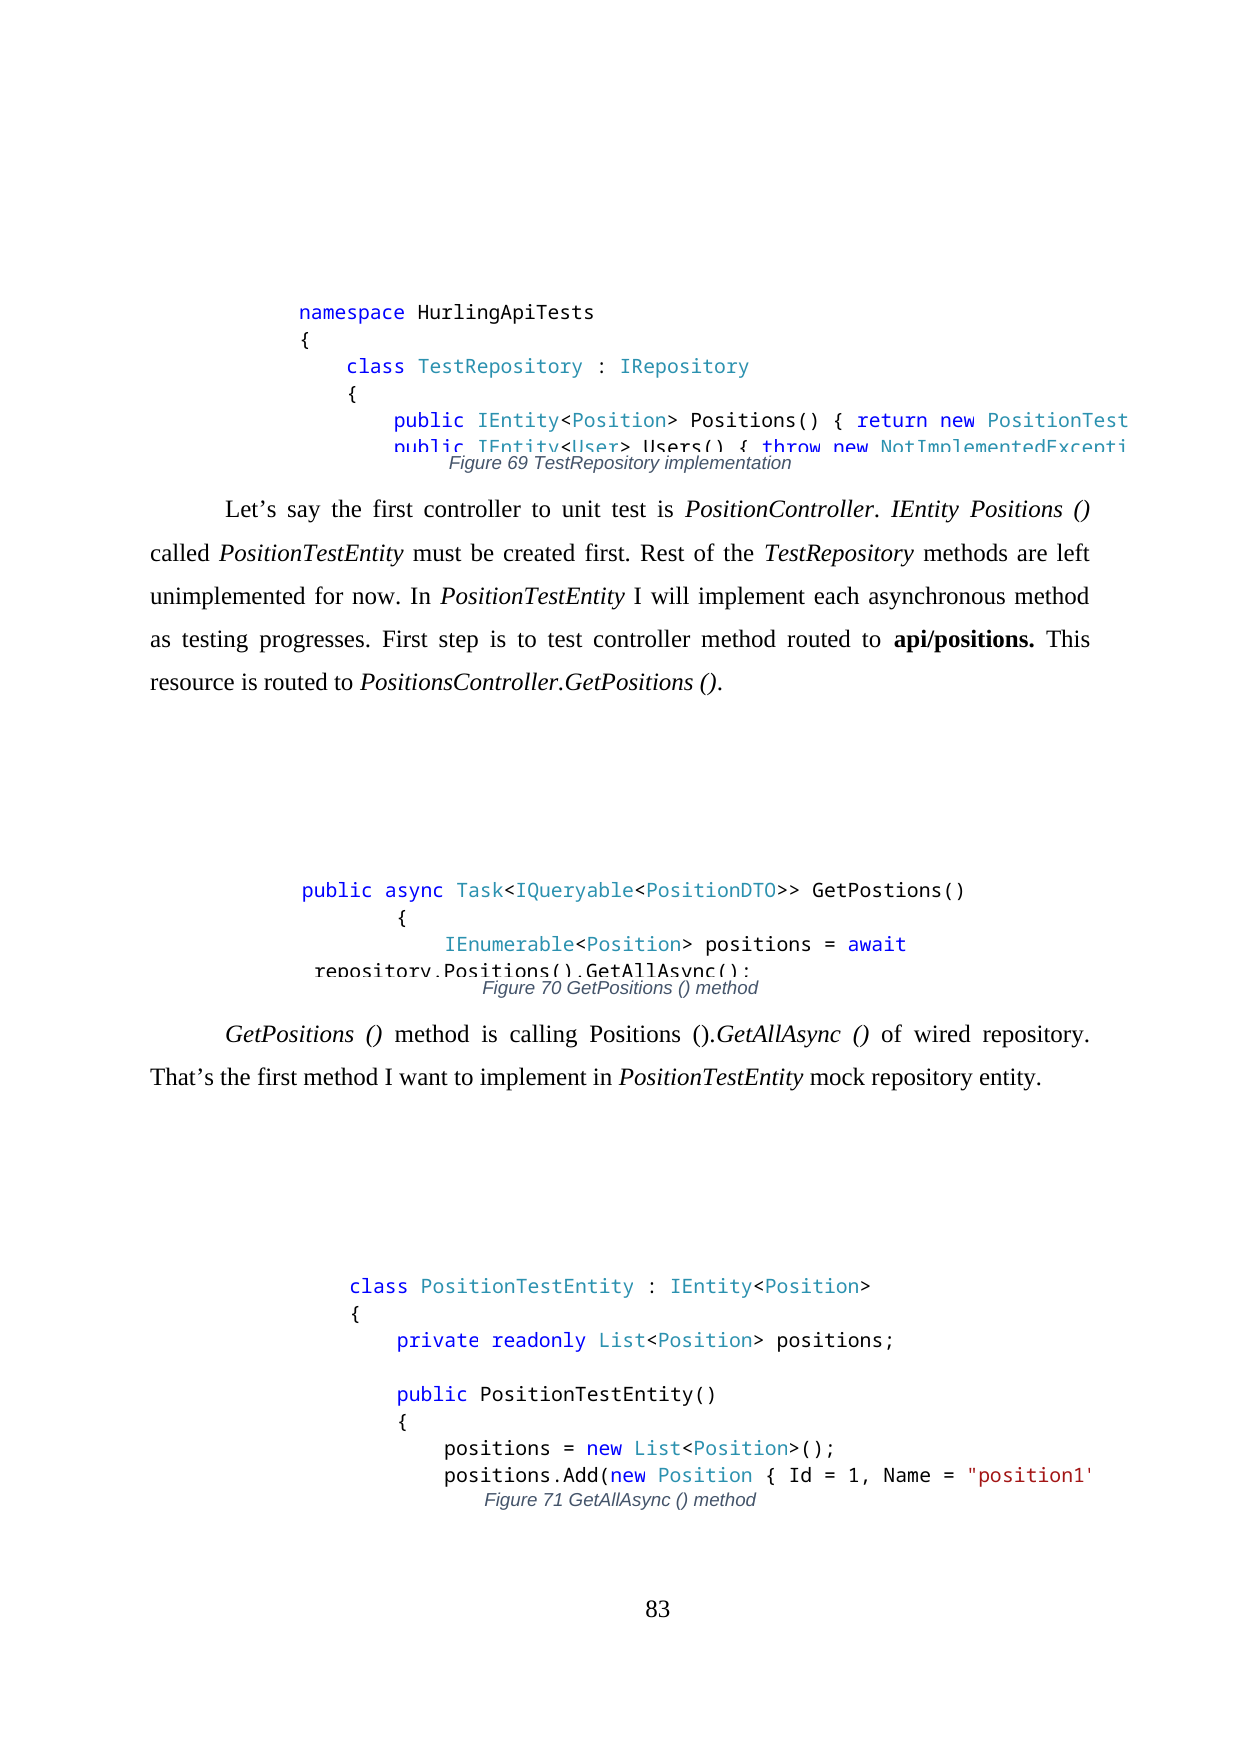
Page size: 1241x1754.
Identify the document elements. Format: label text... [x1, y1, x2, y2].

text Figure GetAllAsync () method [150, 1489, 1090, 1510]
text GetPositions () method is calling Positions ().GetAllAsync () of wired repository. That’s the first method I want to implement in PositionTestEntity mock repository entity. [150, 1019, 1090, 1091]
text Figure GetPositions () method [150, 977, 1090, 998]
text Let’s say the first controller to unit test is PositionController. IEntity Positions () called PositionTestEntity must be created first. Rest of the TestRepository methods are left unimplemented for now. In PositionTestEntity I will implement each asynchronous method as testing progresses. First step is to test controller method routed to api/positions. This resource is routed to PositionsController.GetPositions (). [150, 494, 1090, 696]
text Figure TestRepository implementation [150, 452, 1090, 474]
